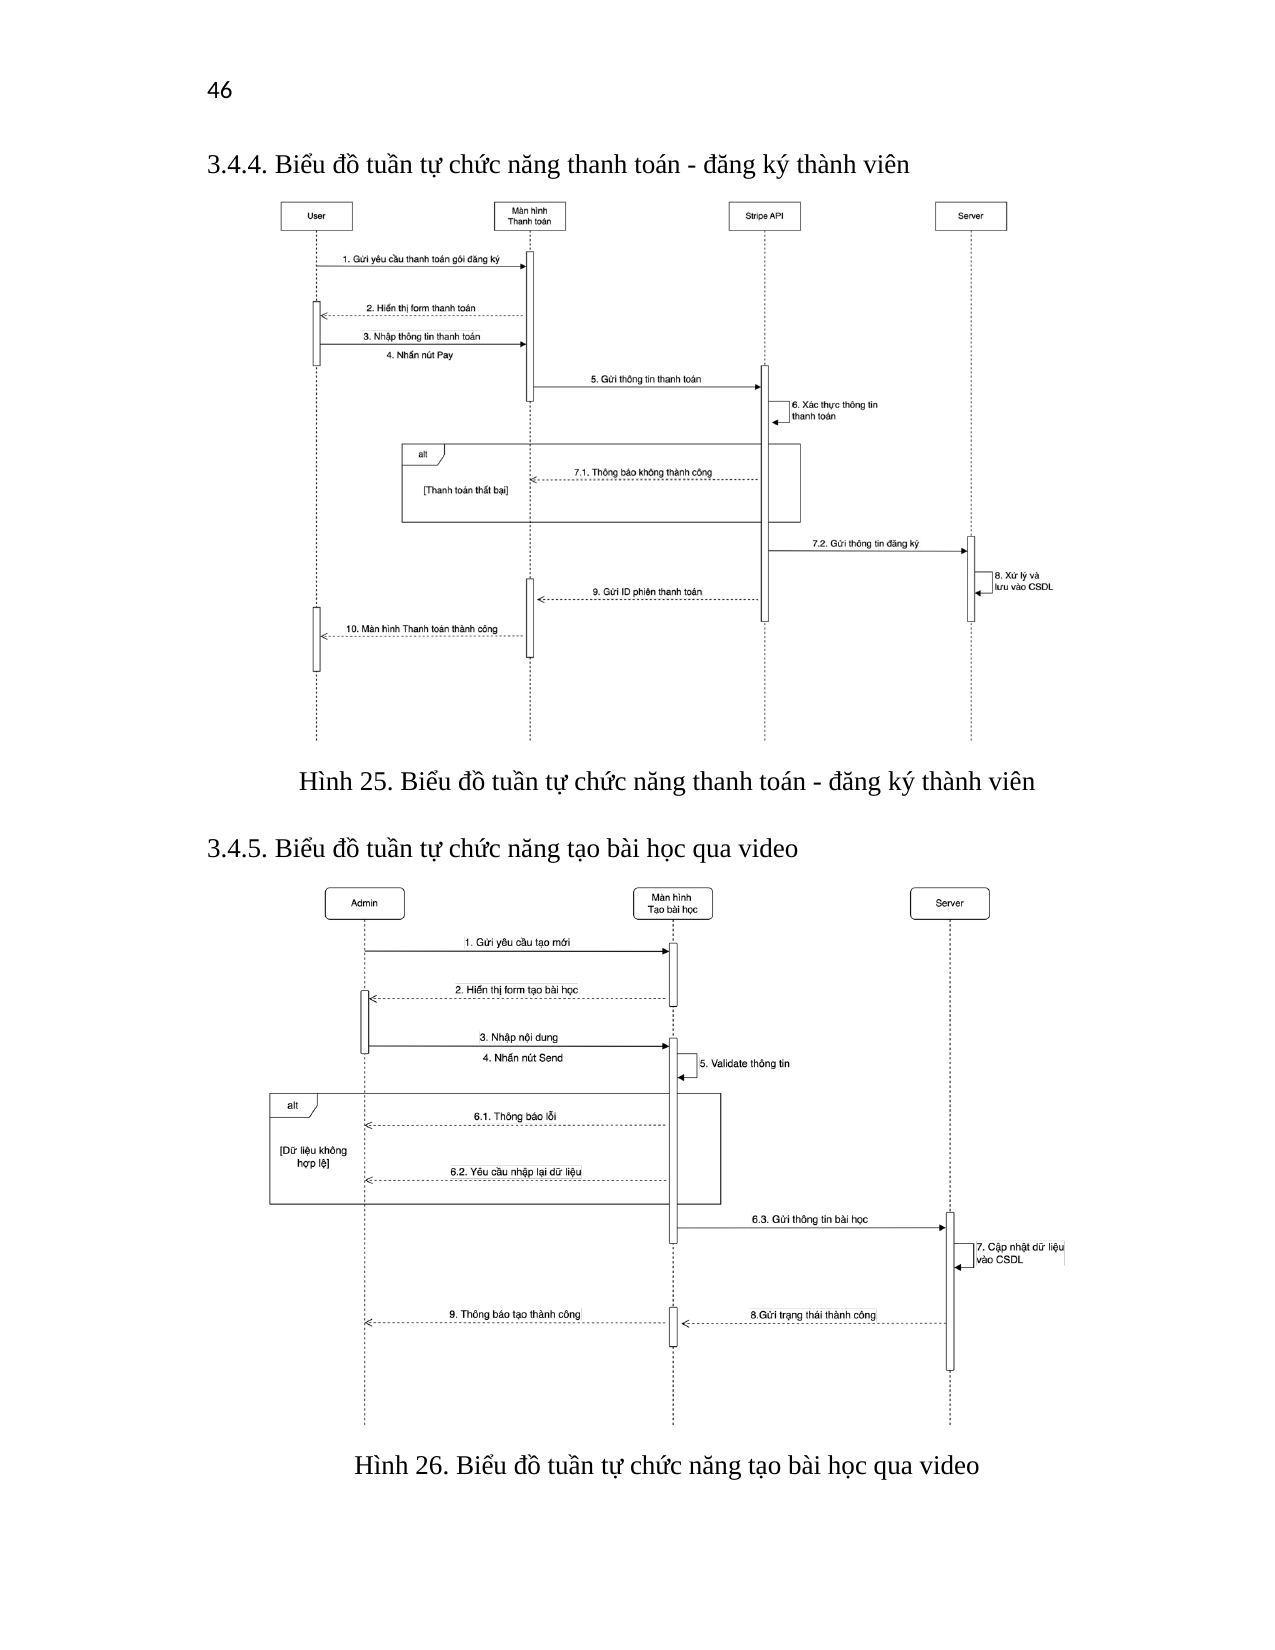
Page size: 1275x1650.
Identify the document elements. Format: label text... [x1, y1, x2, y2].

subtitle 3.4.4. Biểu đồ tuần tự chức năng thanh toán - đăng ký thành viên [207, 148, 1127, 179]
subtitle 3.4.5. Biểu đồ tuần tự chức năng tạo bài học qua video [207, 833, 1127, 864]
picture [261, 879, 1073, 1434]
text Hình 26. Biểu đồ tuần tự chức năng tạo bài học qua video [207, 1449, 1127, 1480]
text Hình 25. Biểu đồ tuần tự chức năng thanh toán - đăng ký thành viên [207, 765, 1127, 796]
picture [273, 194, 1061, 750]
